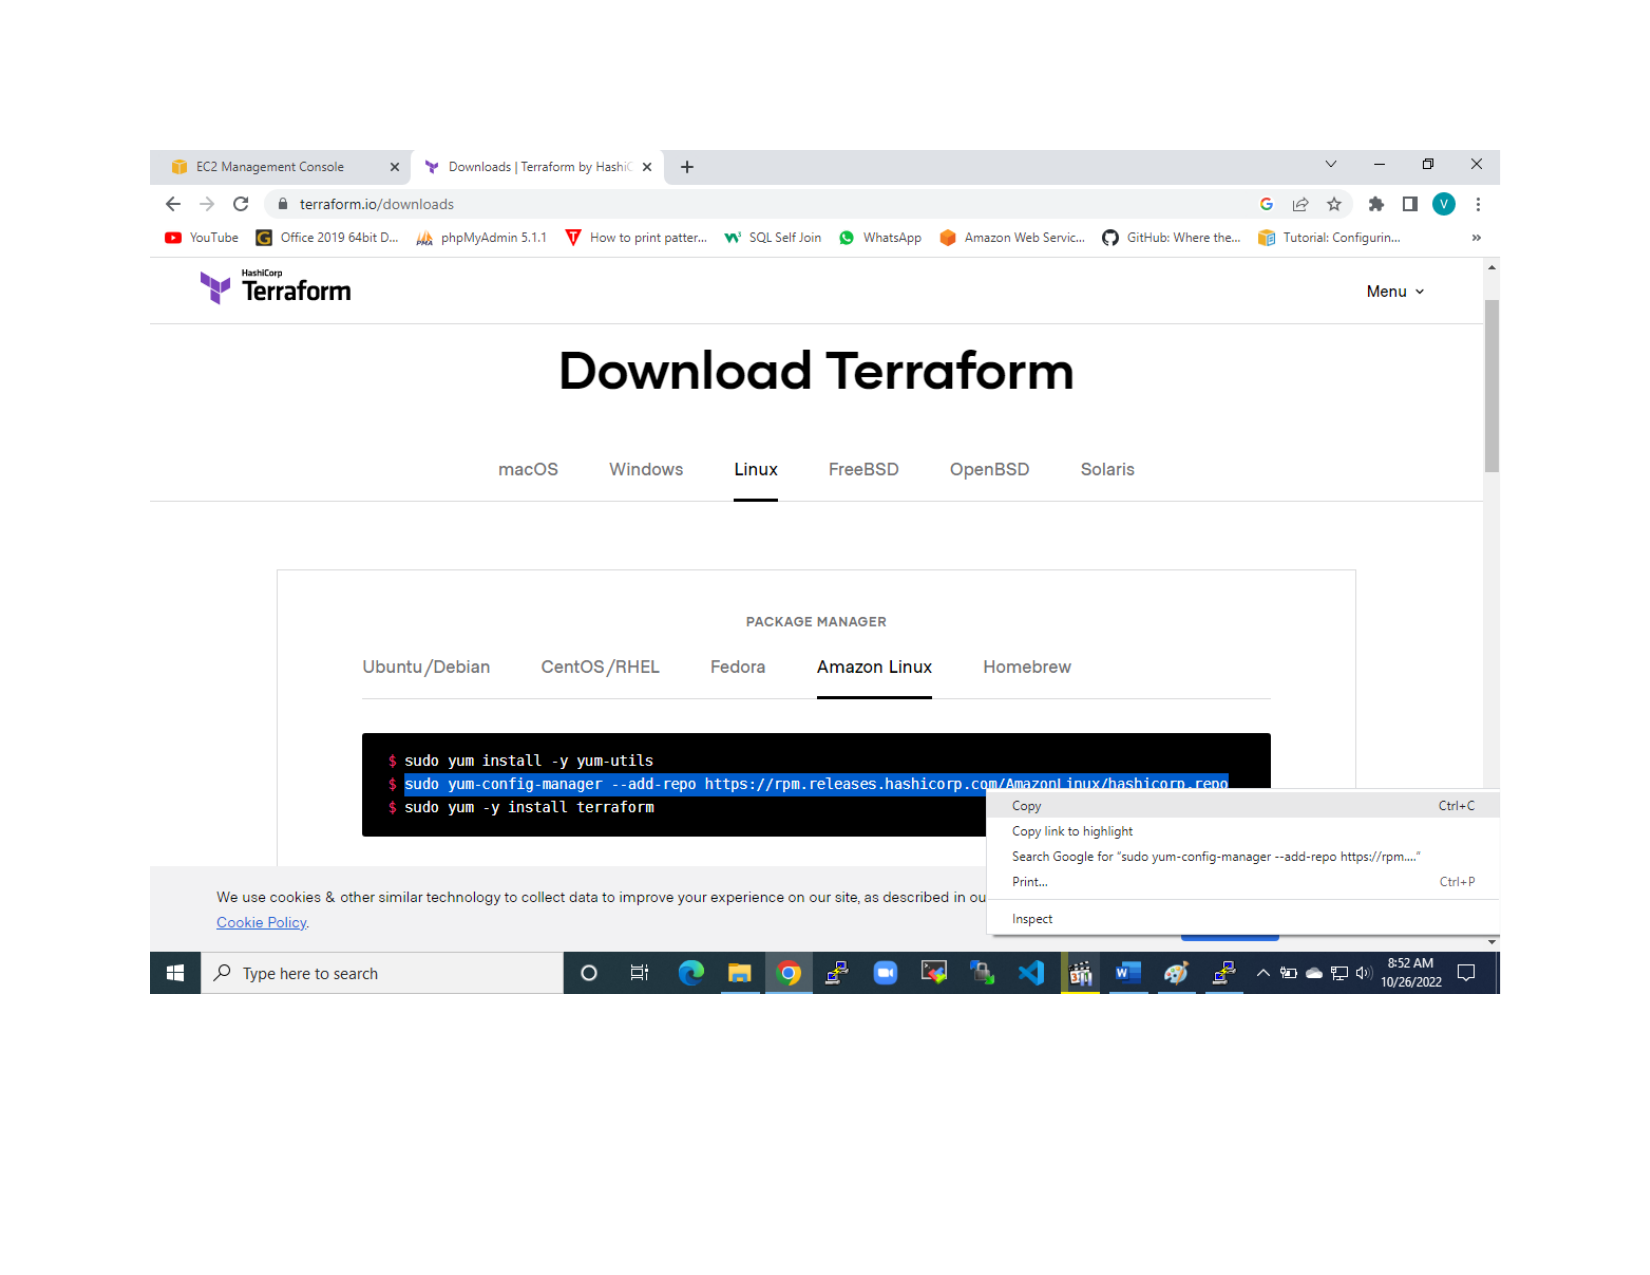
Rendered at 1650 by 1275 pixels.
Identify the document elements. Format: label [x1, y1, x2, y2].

picture [150, 150, 1500, 994]
